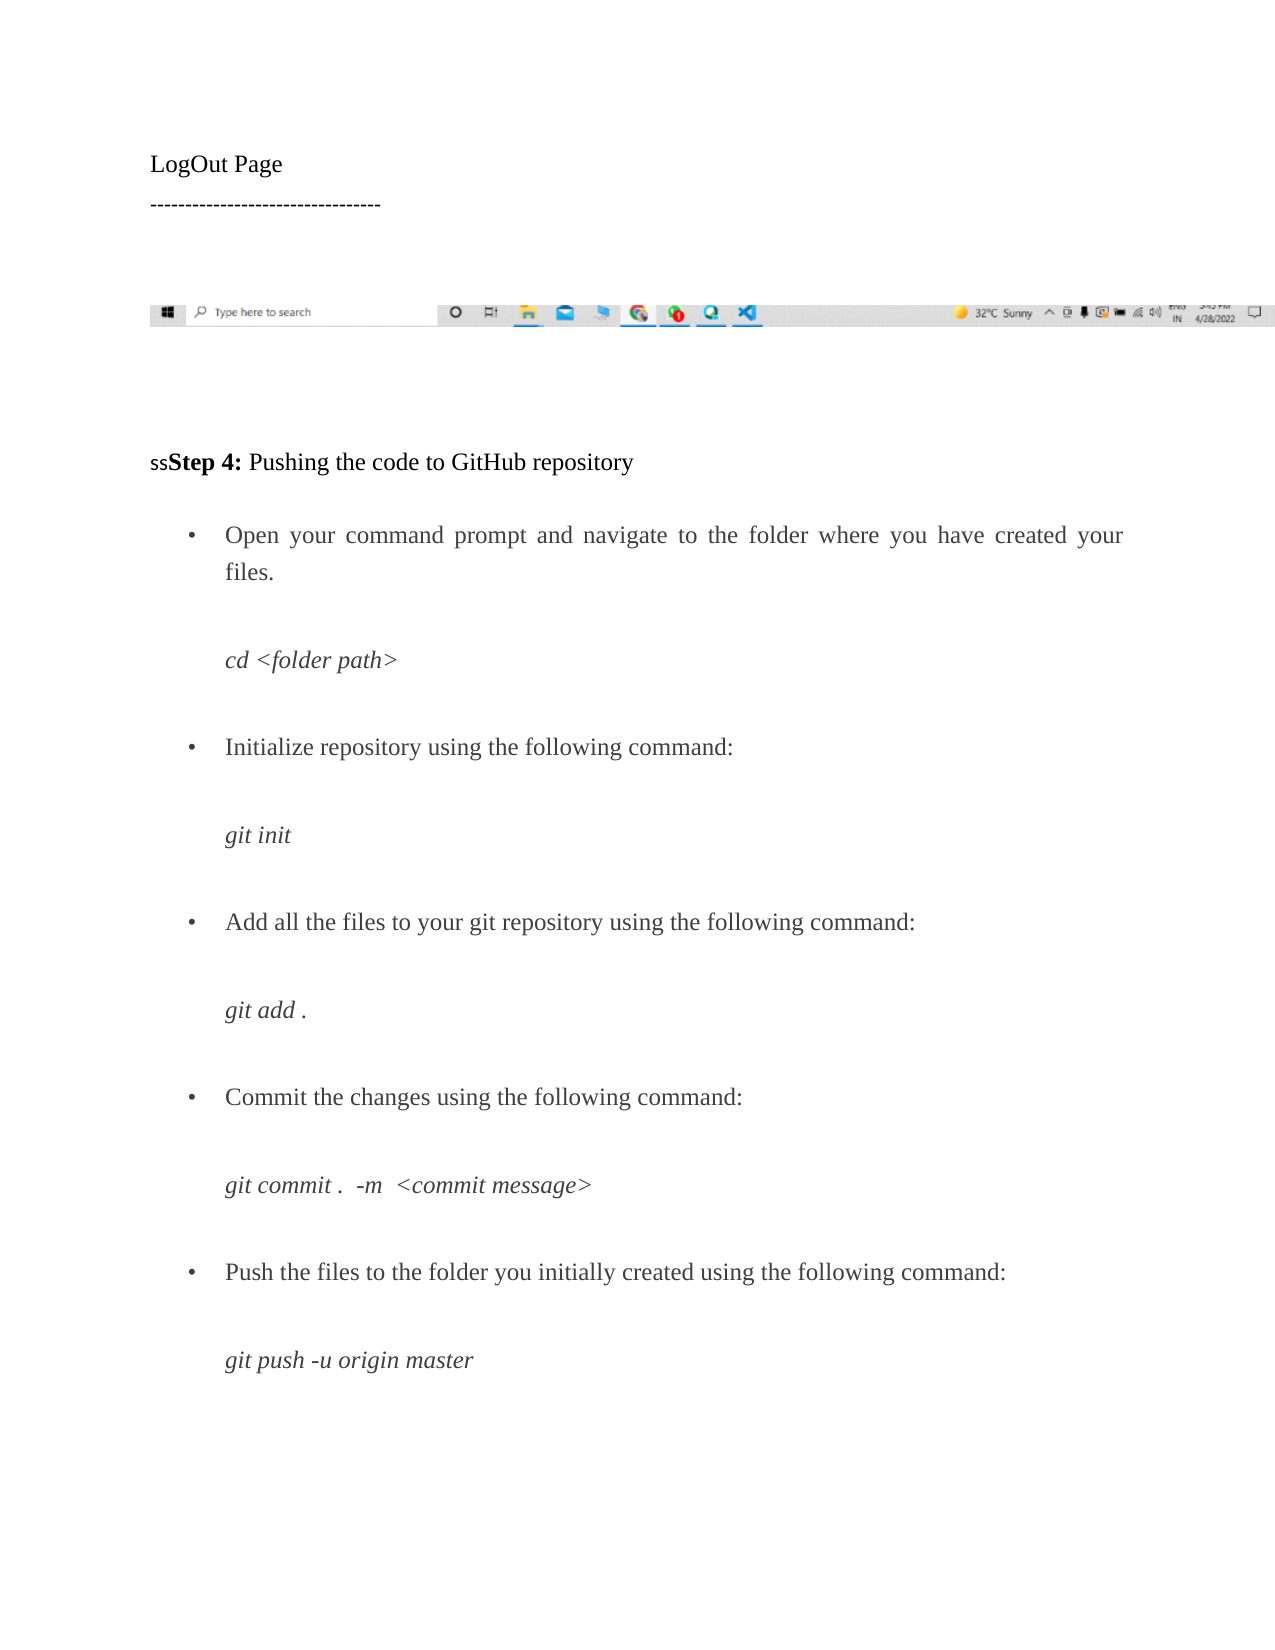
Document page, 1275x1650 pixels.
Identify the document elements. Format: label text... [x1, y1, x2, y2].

text LogOut Page [150, 150, 1125, 179]
list Initialize repository using the following command: [187, 726, 1125, 763]
list Push the files to the folder you initially created using the following command: [187, 1251, 1125, 1288]
list Add all the files to your git repository using the following command: [187, 901, 1125, 938]
text cd <folder path> [150, 638, 1125, 676]
text git add . [150, 988, 1125, 1026]
list Open your command prompt and navigate to the folder where you have created your files. [187, 513, 1125, 588]
text git commit . -m <commit message> [225, 1163, 1125, 1201]
text git push -u origin master [150, 1338, 1125, 1376]
list Commit the changes using the following command: [187, 1076, 1125, 1113]
text ssStep 4: Pushing the code to GitHub repository [150, 447, 1125, 476]
text --------------------------------- [150, 191, 1125, 218]
text git init [225, 813, 1125, 851]
